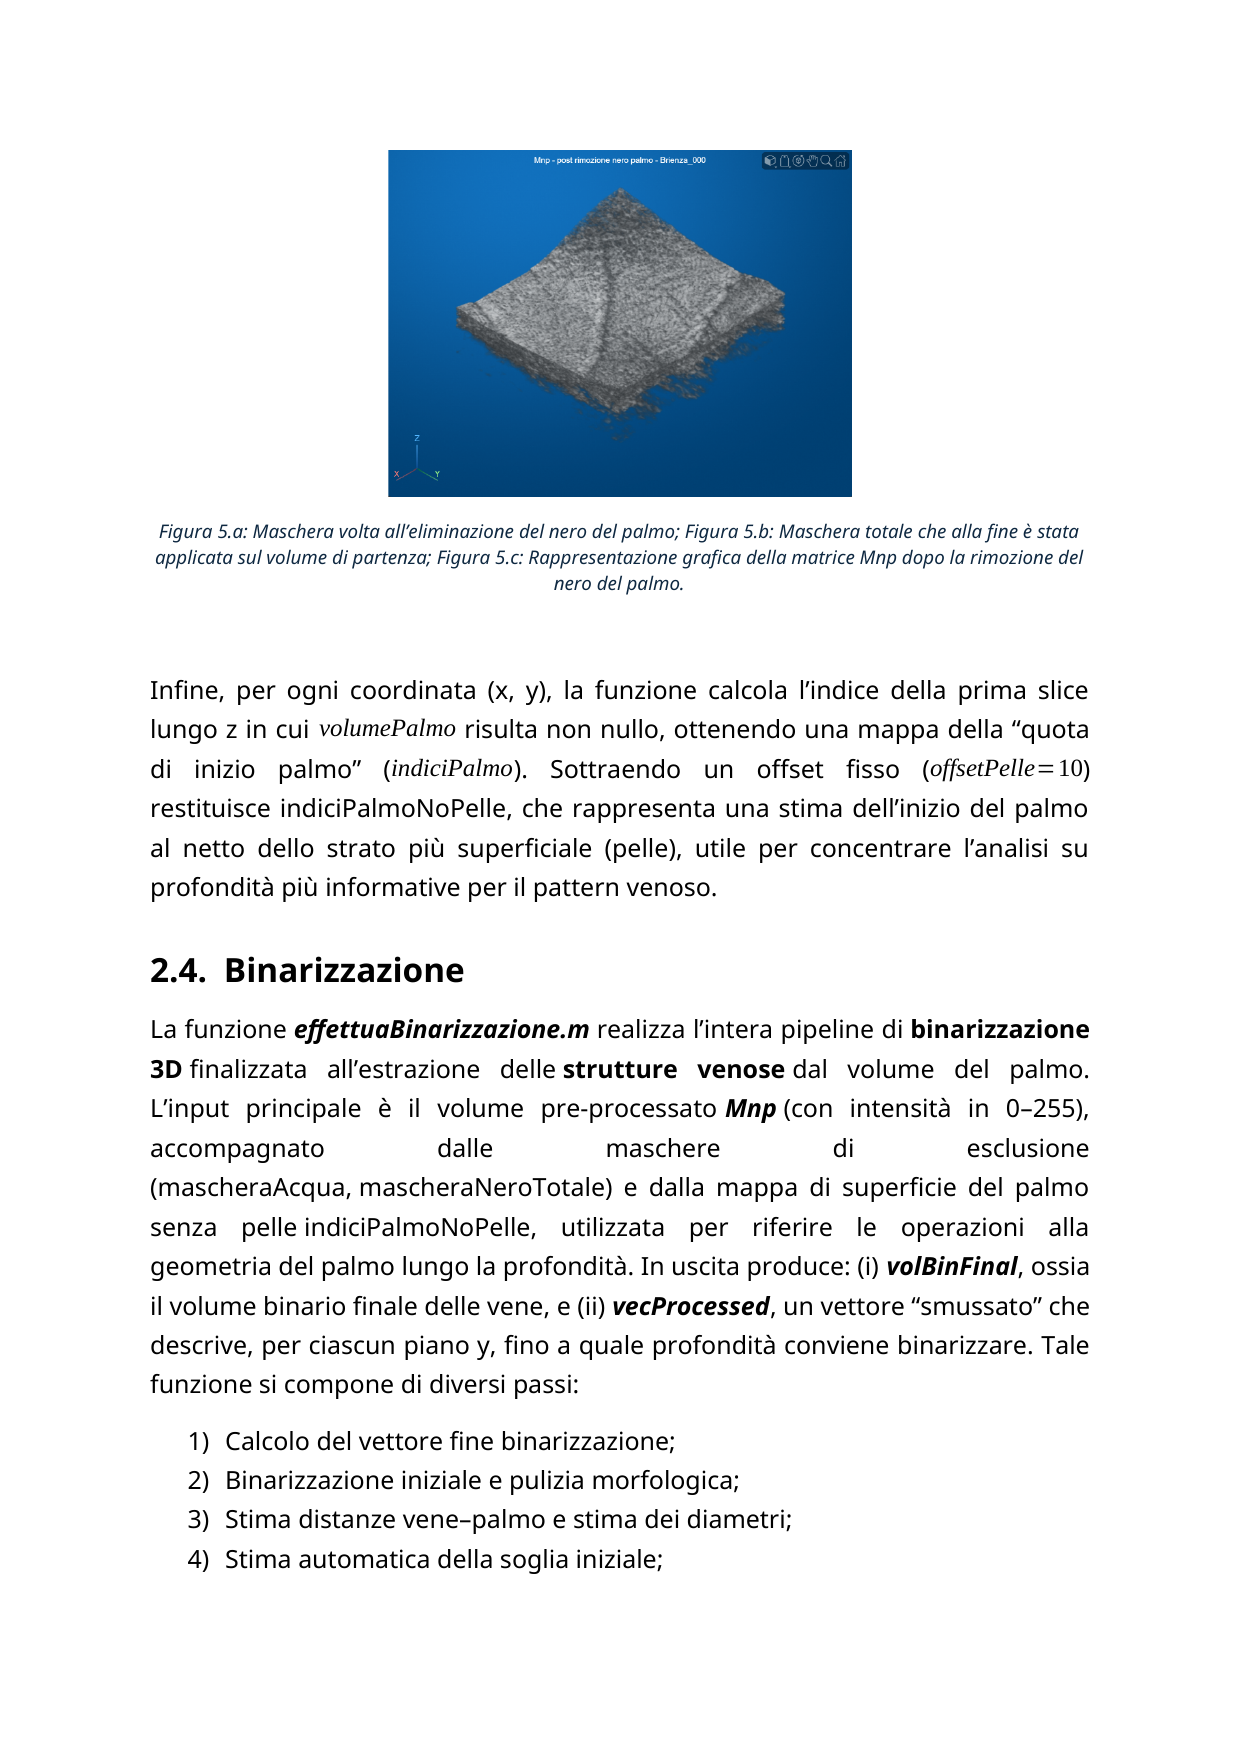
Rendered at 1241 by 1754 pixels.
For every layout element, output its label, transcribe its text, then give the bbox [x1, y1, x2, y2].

text La funzione effettuaBinarizzazione.m realizza l’intera pipeline di binarizzazione 3D finalizzata all’estrazione delle strutture venose dal volume del palmo. L’input principale è il volume pre-processato Mnp (con intensità in 0–255), accompagnato dalle maschere di esclusione (mascheraAcqua, mascheraNeroTotale) e dalla mappa di superficie del palmo senza pelle indiciPalmoNoPelle, utilizzata per riferire le operazioni alla geometria del palmo lungo la profondità. In uscita produce: (i) volBinFinal, ossia il volume binario finale delle vene, e (ii) vecProcessed, un vettore “smussato” che descrive, per ciascun piano y, fino a quale profondità conviene binarizzare. Tale funzione si compone di diversi passi: [150, 1012, 1090, 1401]
list Calcolo del vettore fine binarizzazione; [187, 1423, 1090, 1457]
list Stima distanze vene–palmo e stima dei diametri; [187, 1502, 1090, 1536]
list Stima automatica della soglia iniziale; [187, 1542, 1090, 1576]
text Infine, per ogni coordinata (x, y), la funzione calcola l’indice della prima slice lungo z in cui risulta non nullo, ottenendo una mappa della “quota di inizio palmo” (). Sottraendo un offset fisso () restituisce indiciPalmoNoPelle, che rappresenta una stima dell’inizio del palmo al netto dello strato più superficiale (pelle), utile per concentrare l’analisi su profondità più informative per il pattern venoso. [150, 672, 1090, 904]
picture [388, 150, 852, 497]
subtitle Binarizzazione [150, 947, 1090, 992]
list Binarizzazione iniziale e pulizia morfologica; [187, 1463, 1090, 1497]
